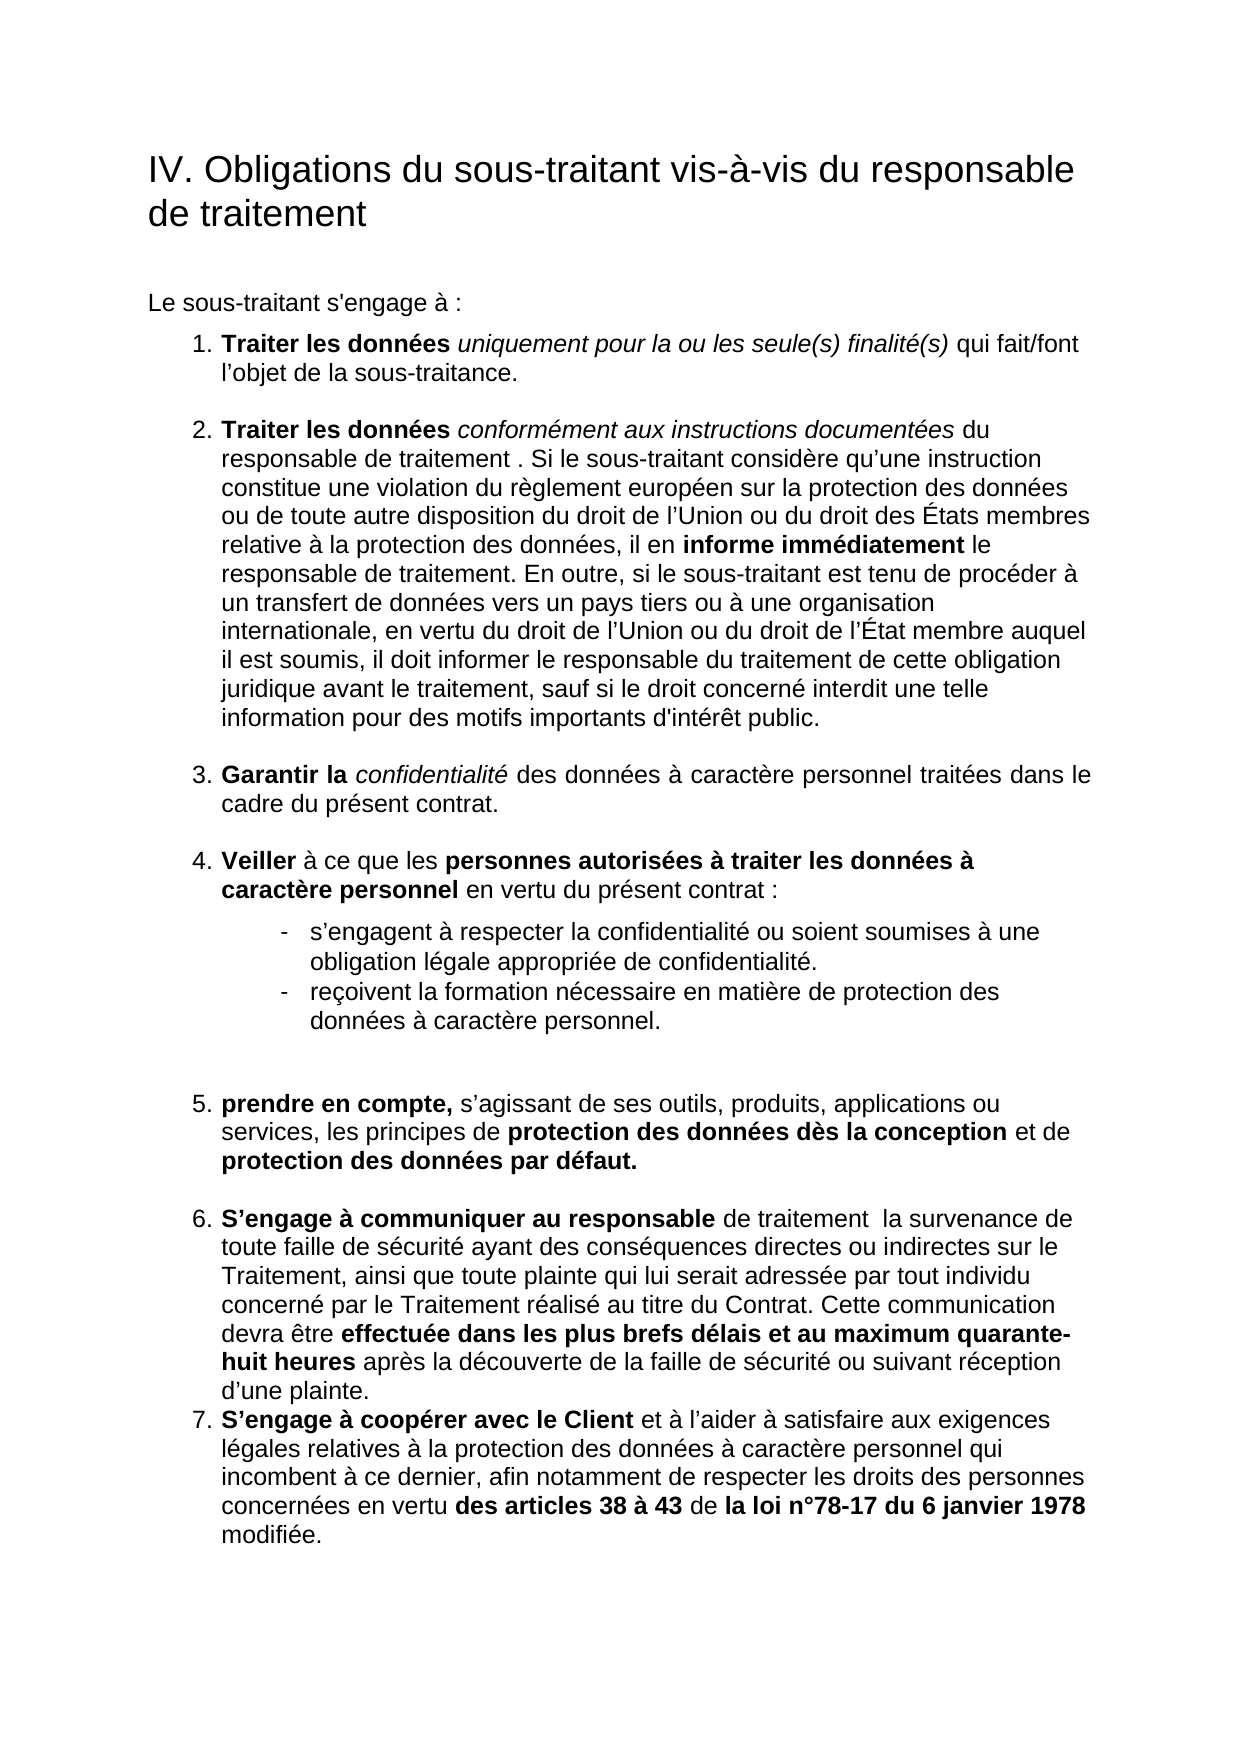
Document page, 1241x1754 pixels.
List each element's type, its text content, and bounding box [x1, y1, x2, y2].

list Traiter les données uniquement pour la ou les seule(s) finalité(s) qui fait/font l’objet de la sous-traitance. [192, 329, 1093, 386]
list Garantir la confidentialité des données à caractère personnel traitées dans le cadre du présent contrat. [192, 760, 1093, 818]
list Veiller à ce que les personnes autorisées à traiter les données à caractère personnel en vertu du présent contrat : [192, 846, 1093, 904]
text Le sous-traitant s'engage à : [148, 288, 1093, 316]
list prendre en compte, s’agissant de ses outils, produits, applications ou services, les principes de protection des données dès la conception et de protection des données par défaut. [192, 1089, 1093, 1175]
list reçoivent la formation nécessaire en matière de protection des données à caractère personnel. [280, 976, 1093, 1035]
list Traiter les données conformément aux instructions documentées du responsable de traitement . Si le sous-traitant considère qu’une instruction constitue une violation du règlement européen sur la protection des données ou de toute autre disposition du droit de l’Union ou du droit des États membres relative à la protection des données, il en informe immédiatement le responsable de traitement. En outre, si le sous-traitant est tenu de procéder à un transfert de données vers un pays tiers ou à une organisation internationale, en vertu du droit de l’Union ou du droit de l’État membre auquel il est soumis, il doit informer le responsable du traitement de cette obligation juridique avant le traitement, sauf si le droit concerné interdit une telle information pour des motifs importants d'intérêt public. [192, 415, 1093, 731]
list s’engagent à respecter la confidentialité ou soient soumises à une obligation légale appropriée de confidentialité. [280, 916, 1093, 976]
subtitle IV. Obligations du sous-traitant vis-à-vis du responsable de traitement [148, 148, 1093, 234]
list S’engage à communiquer au responsable de traitement la survenance de toute faille de sécurité ayant des conséquences directes ou indirectes sur le Traitement, ainsi que toute plainte qui lui serait adressée par tout individu concerné par le Traitement réalisé au titre du Contrat. Cette communication devra être effectuée dans les plus brefs délais et au maximum quarante-huit heures après la découverte de la faille de sécurité ou suivant réception d’une plainte. [192, 1204, 1093, 1405]
list S’engage à coopérer avec le Client et à l’aider à satisfaire aux exigences légales relatives à la protection des données à caractère personnel qui incombent à ce dernier, afin notamment de respecter les droits des personnes concernées en vertu des articles 38 à 43 de la loi n°78-17 du 6 janvier 1978 modifiée. [192, 1405, 1093, 1549]
